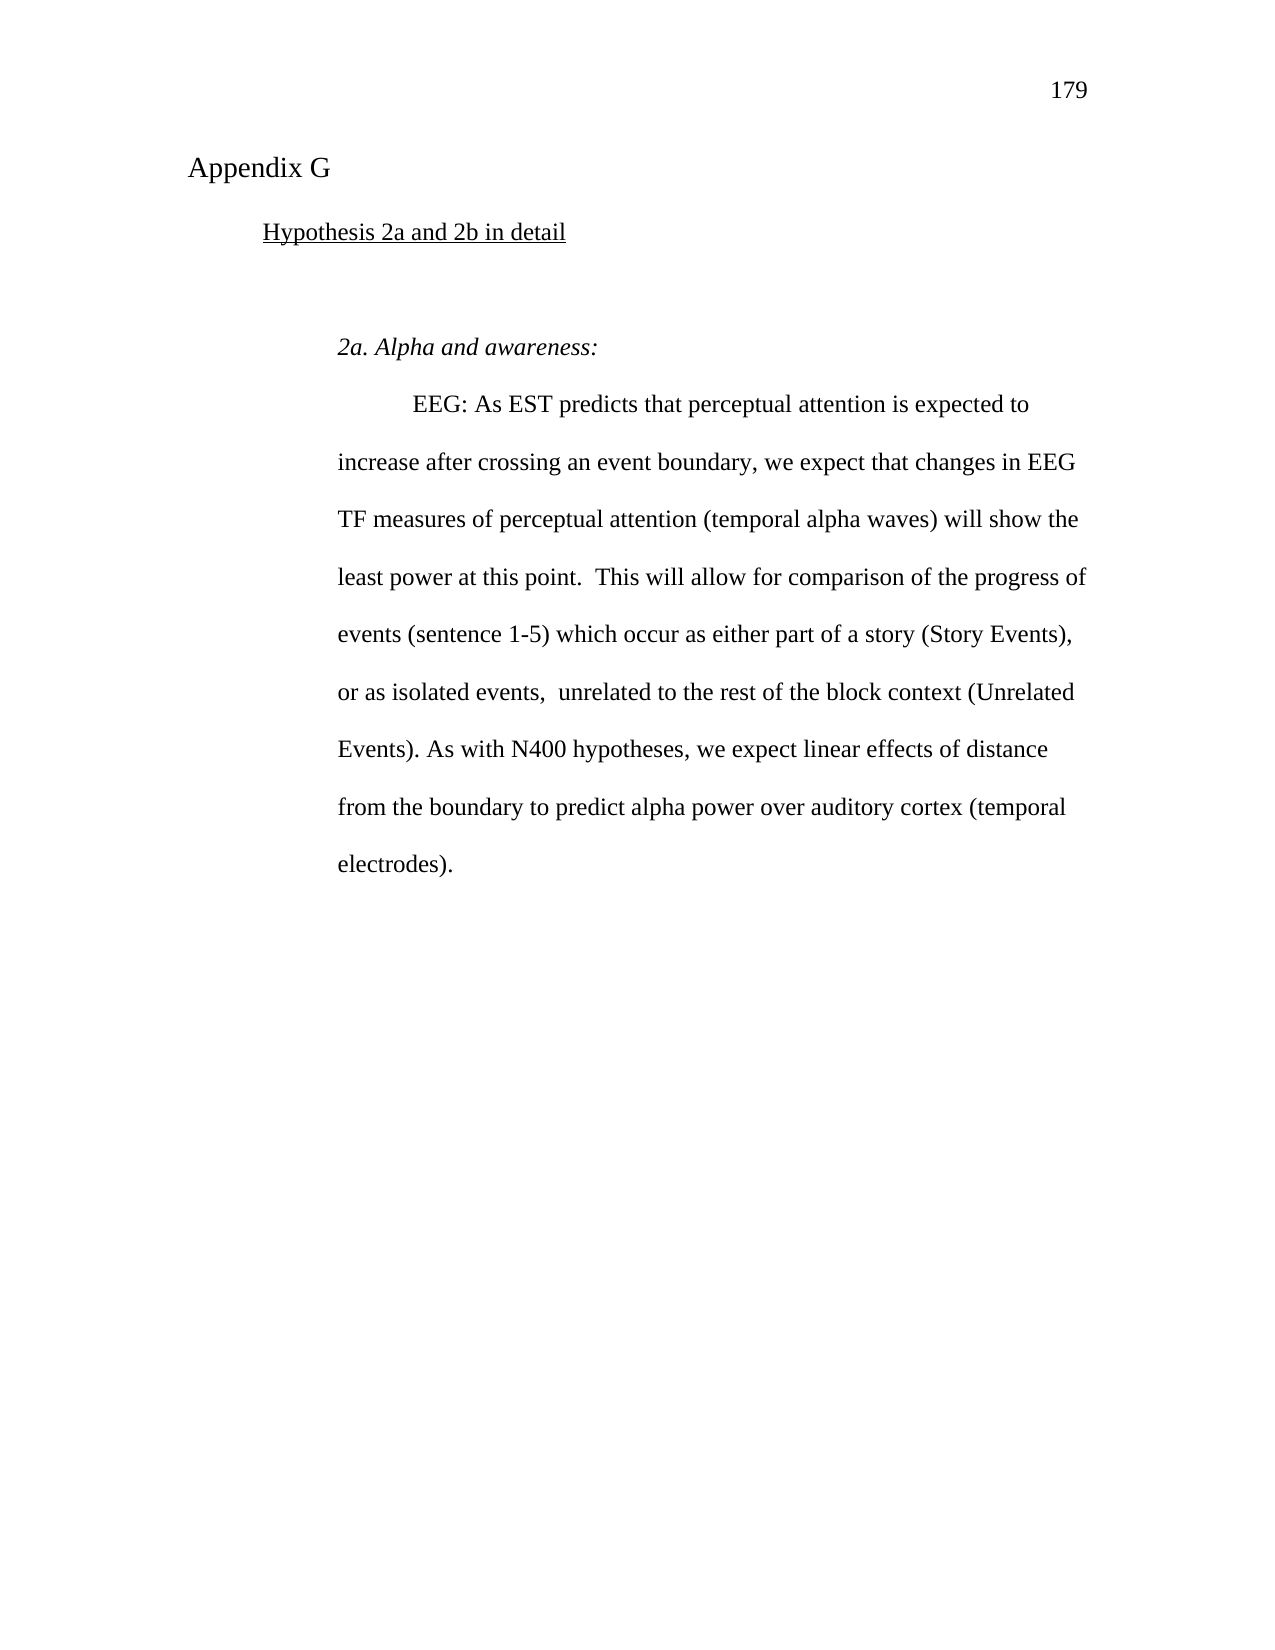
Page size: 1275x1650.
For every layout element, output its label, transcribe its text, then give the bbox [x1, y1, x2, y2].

text 2a. Alpha and awareness: [262, 332, 1087, 361]
subtitle Appendix G [187, 150, 1087, 183]
text EEG: As EST predicts that perceptual attention is expected to increase after crossing an event boundary, we expect that changes in EEG TF measures of perceptual attention (temporal alpha waves) will show the least power at this point. This will allow for comparison of the progress of events (sentence 1-5) which occur as either part of a story (Story Events), or as isolated events, unrelated to the rest of the block context (Unrelated Events). As with N400 hypotheses, we expect linear effects of distance from the boundary to predict alpha power over auditory cortex (temporal electrodes). [337, 389, 1087, 878]
text Hypothesis 2a and 2b in detail [187, 217, 1087, 246]
